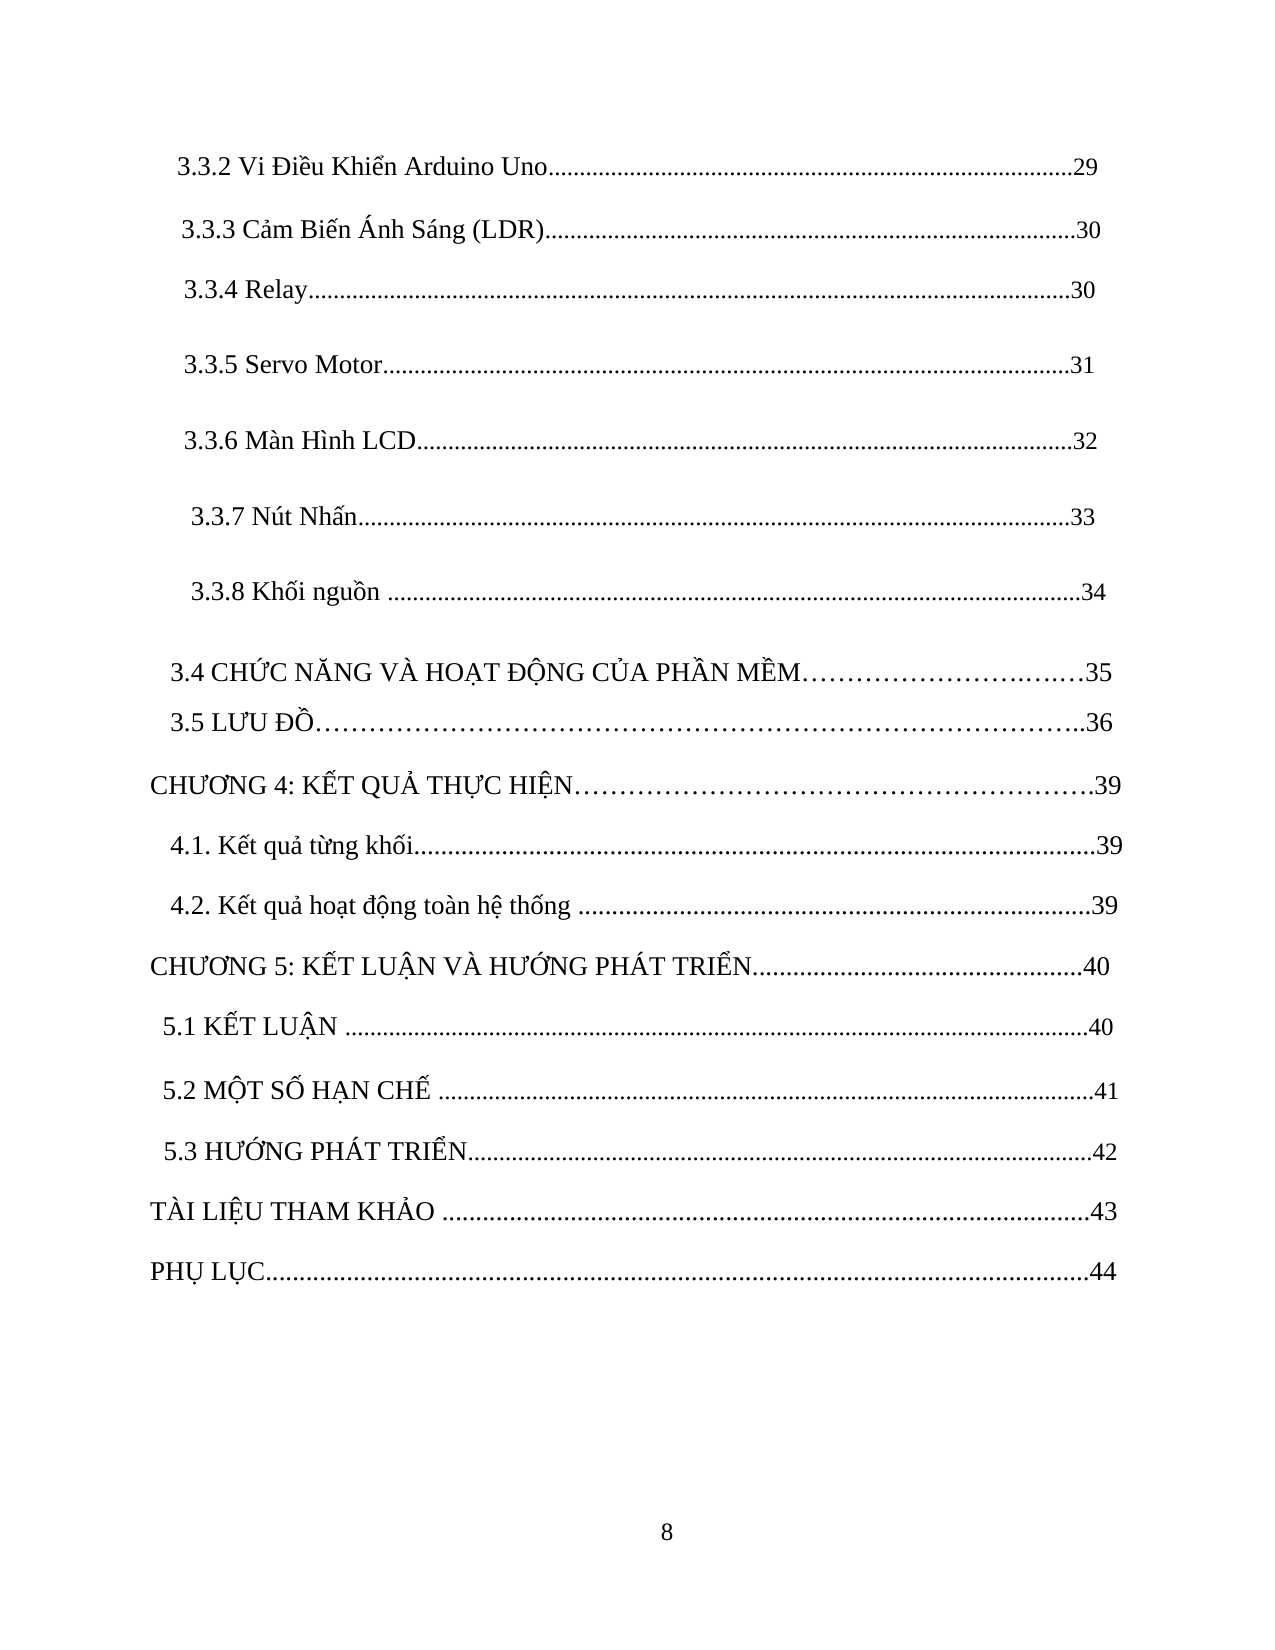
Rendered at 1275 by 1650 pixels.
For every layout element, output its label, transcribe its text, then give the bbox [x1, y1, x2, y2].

text 4.1. Kết quả từng khối.....................................................................................................39 [150, 829, 1125, 860]
text CHƯƠNG 4: KẾT QUẢ THỰC HIỆN………………………………………………….39 [150, 769, 1125, 800]
text 4.2. Kết quả hoạt động toàn hệ thống ............................................................................39 [150, 889, 1125, 921]
text 5.3 HƯỚNG PHÁT TRIỂN....................................................................................................42 [150, 1134, 1125, 1166]
text TÀI LIỆU THAM KHẢO ................................................................................................43 [150, 1195, 1125, 1226]
subtitle 3.3.4 Relay..........................................................................................................................30 [150, 273, 1125, 304]
text 5.2 MỘT SỐ HẠN CHẾ .........................................................................................................41 [150, 1074, 1125, 1105]
subtitle 3.3.6 Màn Hình LCD.........................................................................................................32 [150, 424, 1125, 455]
subtitle 3.3.5 Servo Motor..............................................................................................................31 [150, 349, 1125, 380]
text CHƯƠNG 5: KẾT LUẬN VÀ HƯỚNG PHÁT TRIỂN.................................................40 [150, 950, 1125, 981]
text PHỤ LỤC..........................................................................................................................44 [150, 1255, 1125, 1286]
text 5.1 KẾT LUẬN .......................................................................................................................40 [150, 1010, 1127, 1041]
text 3.3.3 Cảm Biến Ánh Sáng (LDR).....................................................................................30 [150, 213, 1125, 244]
subtitle 3.3.8 Khối nguồn ...............................................................................................................34 [150, 576, 1125, 607]
subtitle 3.3.2 Vi Điều Khiển Arduino Uno....................................................................................29 [150, 150, 1125, 181]
subtitle 3.3.7 Nút Nhấn..................................................................................................................33 [150, 500, 1125, 531]
text 3.4 CHỨC NĂNG VÀ HOẠT ĐỘNG CỦA PHẦN MỀM…………………….….…35 [150, 656, 1125, 687]
text 3.5 LƯU ĐỒ…………………………………………………………………………..36 [150, 706, 1125, 737]
